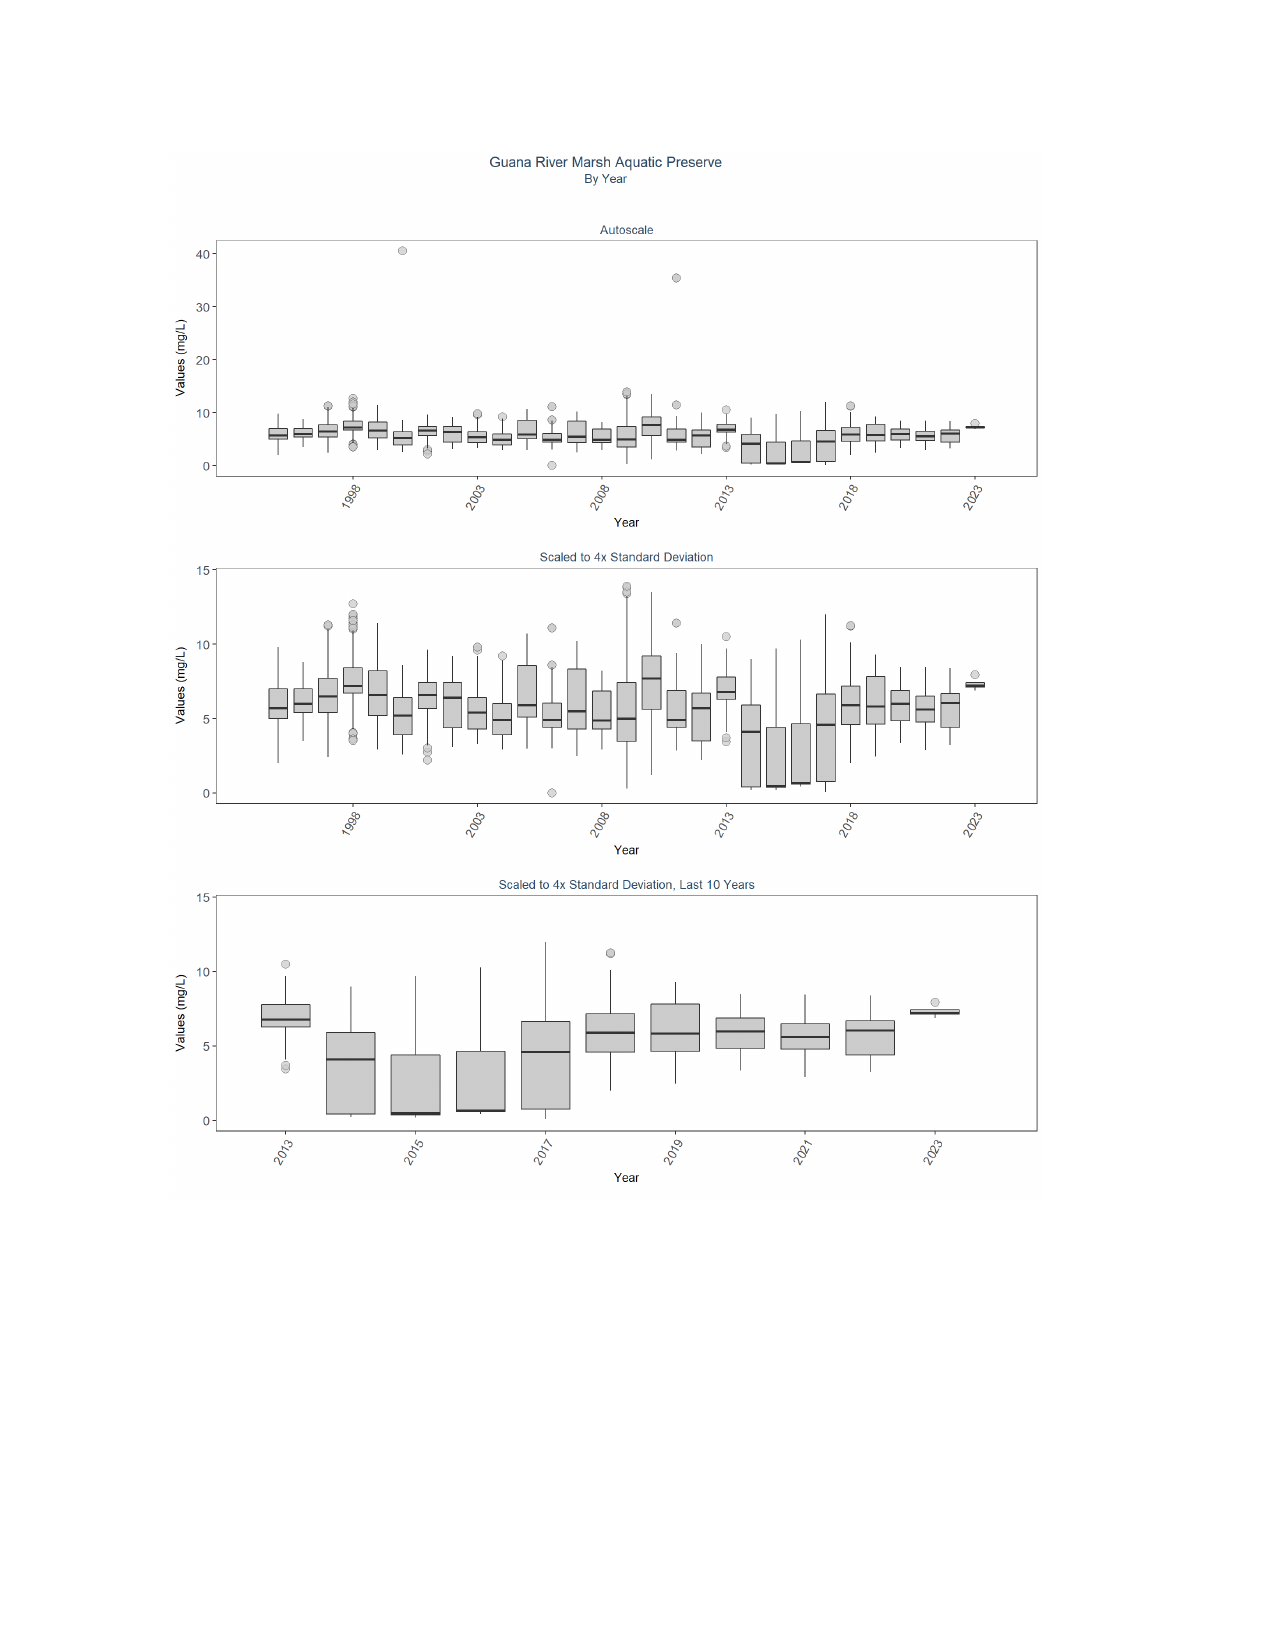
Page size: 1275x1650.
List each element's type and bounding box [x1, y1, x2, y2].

picture [168, 150, 1044, 1200]
